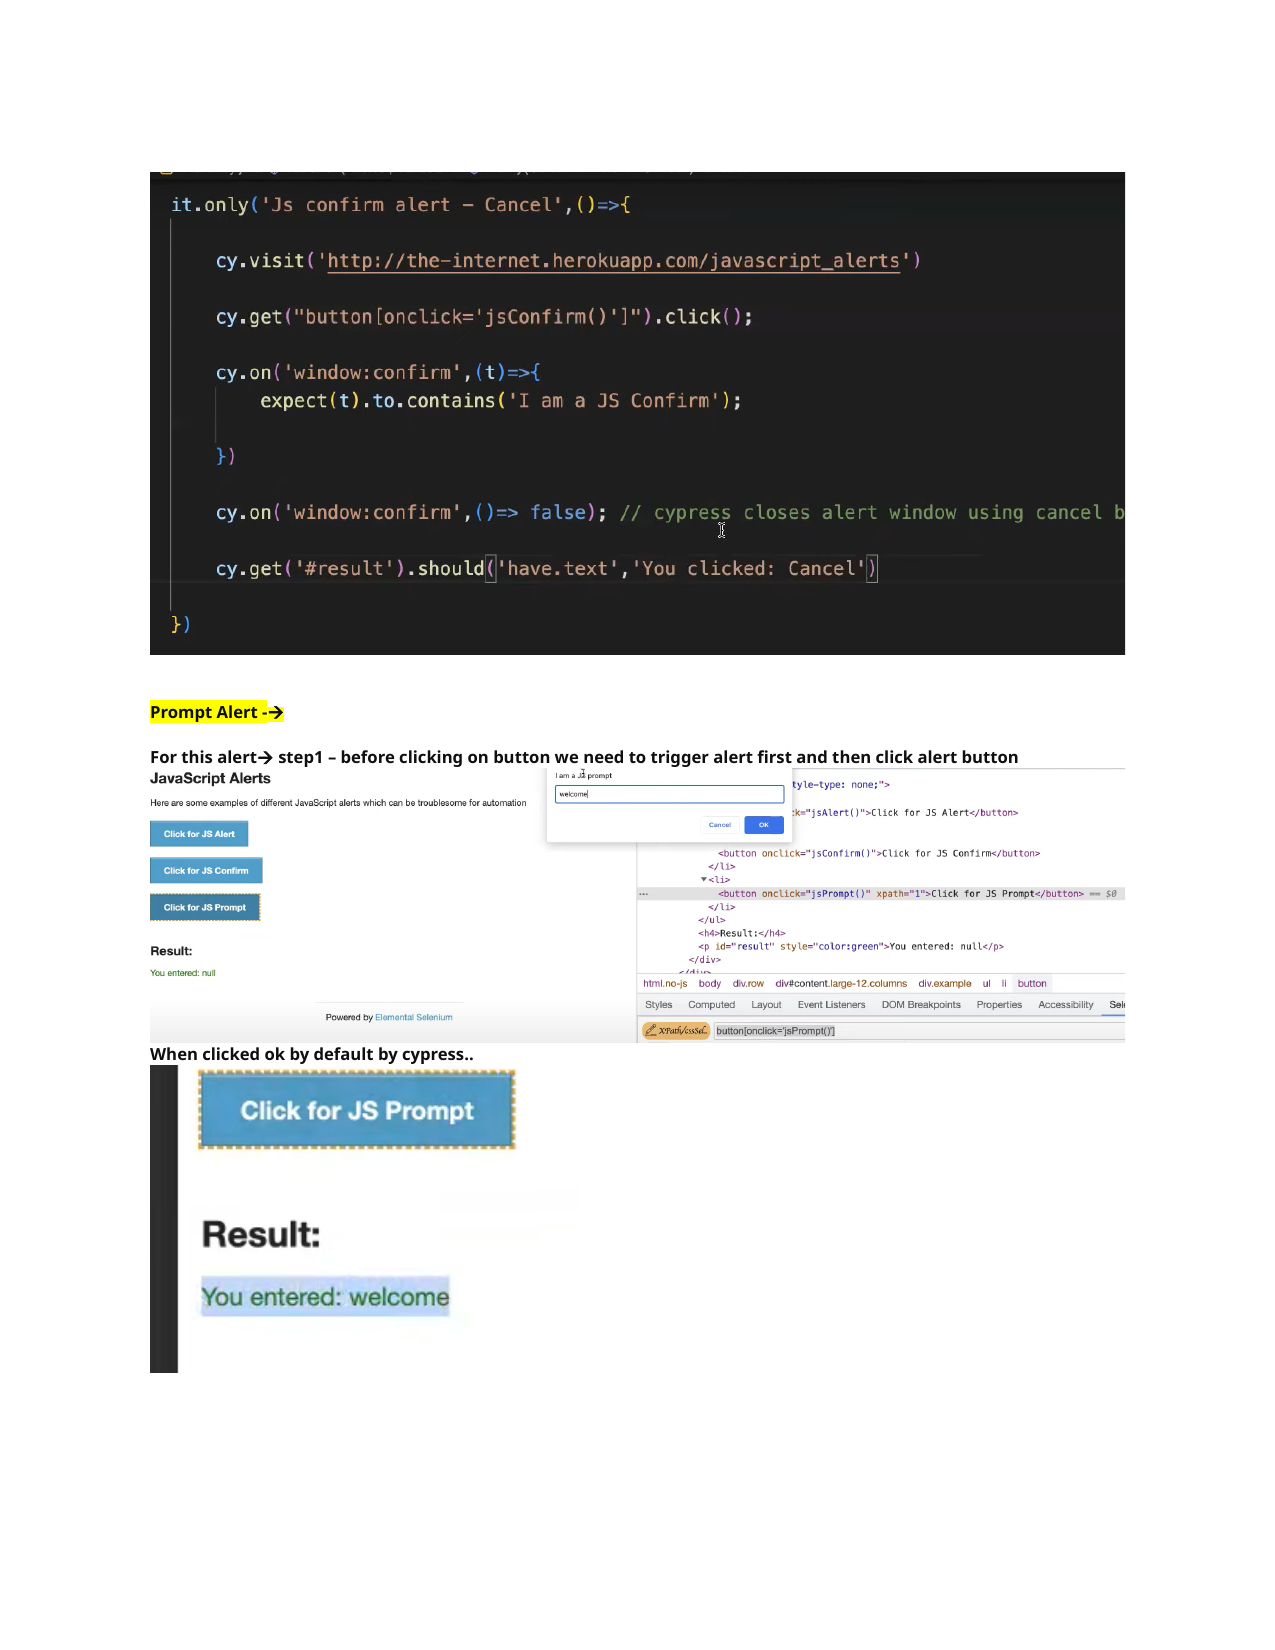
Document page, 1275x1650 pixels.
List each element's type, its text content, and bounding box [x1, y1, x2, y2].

subtitle For this alert step1 – before clicking on button we need to trigger alert first and then click alert button [150, 746, 1125, 768]
picture [150, 1065, 579, 1373]
picture [150, 172, 1125, 655]
subtitle Prompt Alert - [267, 700, 1125, 723]
subtitle When clicked ok by default by cypress.. [150, 1043, 1125, 1065]
picture [150, 768, 1125, 1043]
